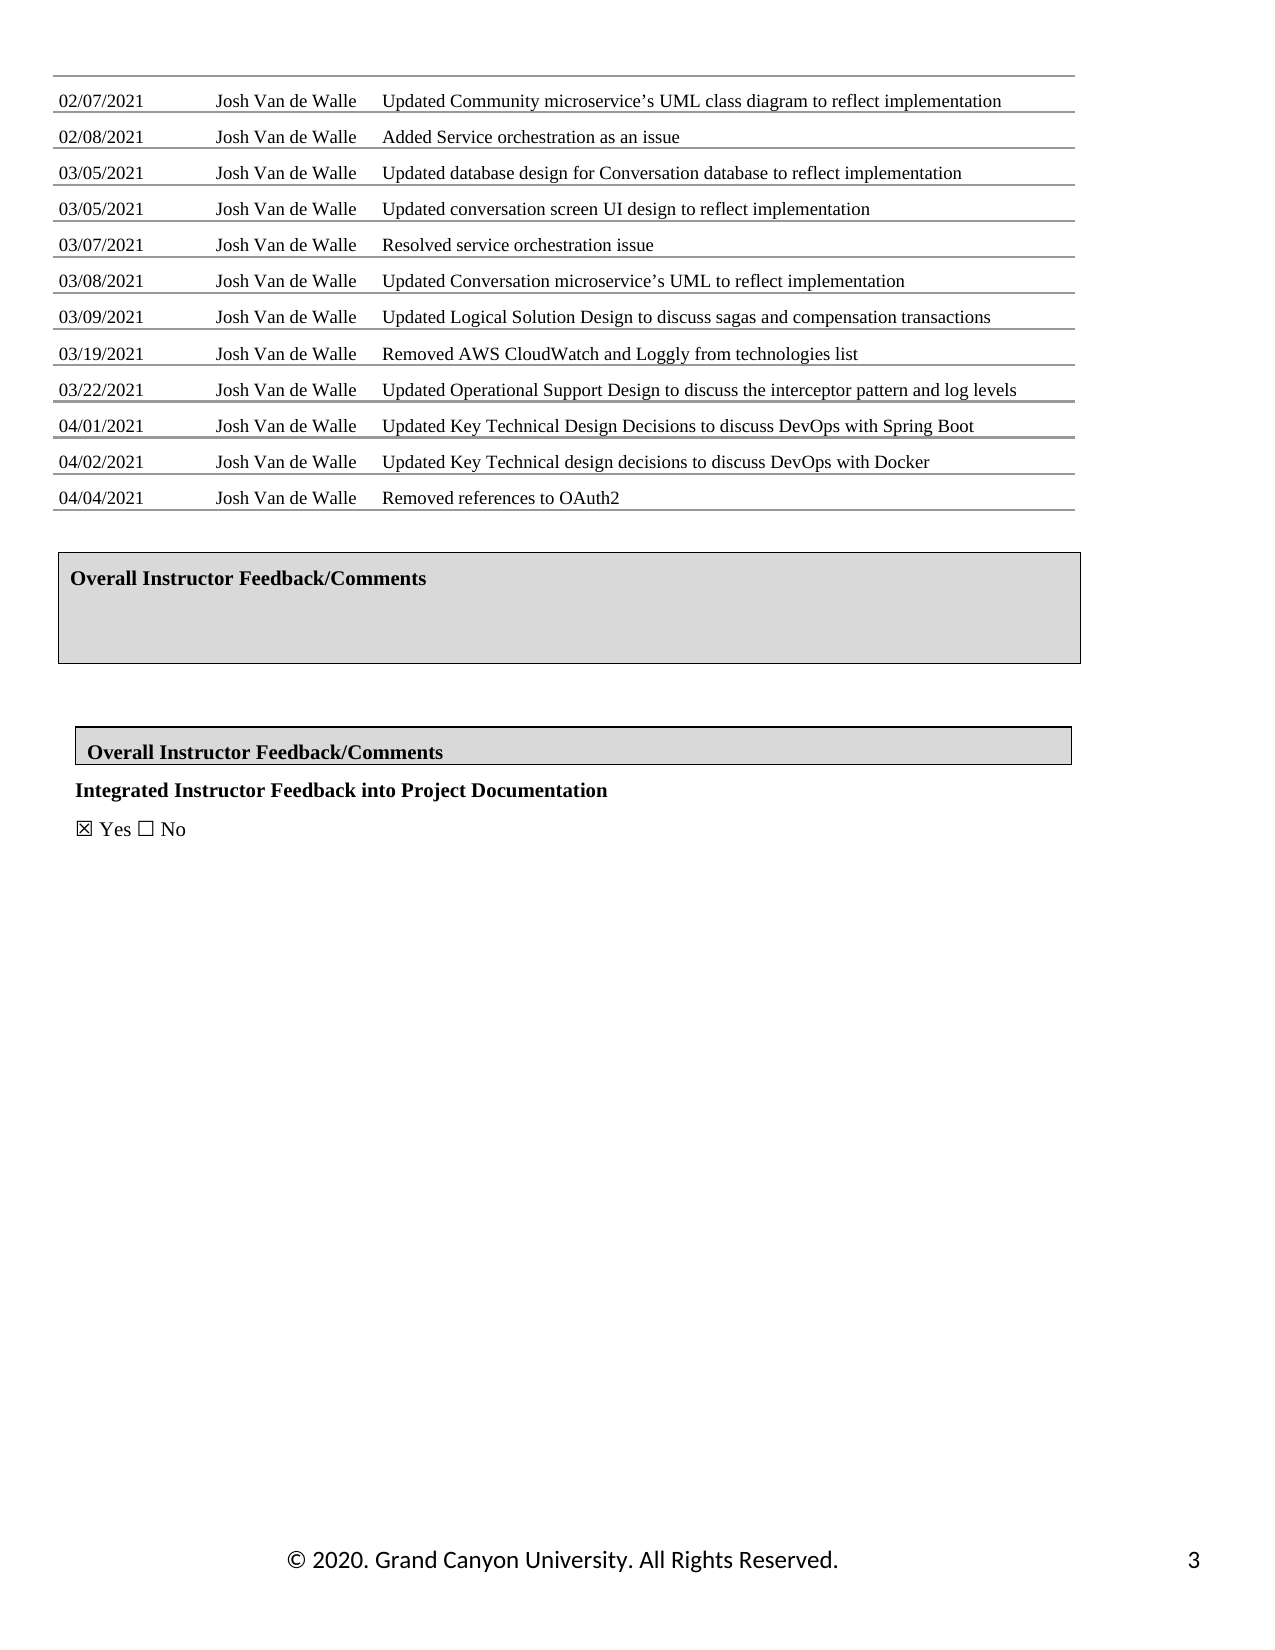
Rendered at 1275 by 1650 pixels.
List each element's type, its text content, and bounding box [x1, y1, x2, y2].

table_cell Josh Van de Walle [210, 258, 376, 292]
table_cell Updated database design for Conversation database to reflect implementation [376, 149, 1075, 183]
table_cell 02/07/2021 [53, 77, 210, 111]
table_cell Josh Van de Walle [210, 475, 376, 509]
table_cell Updated Logical Solution Design to discuss sagas and compensation transactions [376, 294, 1075, 328]
table_cell Josh Van de Walle [210, 77, 376, 111]
table_cell Josh Van de Walle [210, 294, 376, 328]
table_cell Updated Key Technical Design Decisions to discuss DevOps with Spring Boot [376, 403, 1075, 436]
table_cell Josh Van de Walle [210, 403, 376, 436]
table_cell 03/05/2021 [53, 186, 210, 219]
table_header Overall Instructor Feedback/Comments [59, 553, 1080, 663]
table_cell Updated conversation screen UI design to reflect implementation [376, 186, 1075, 219]
table_cell Josh Van de Walle [210, 186, 376, 219]
table_cell Josh Van de Walle [210, 149, 376, 183]
table_cell 03/19/2021 [53, 330, 210, 364]
table_header Overall Instructor Feedback/Comments [76, 728, 1071, 764]
table_cell Updated Operational Support Design to discuss the interceptor pattern and log levels [376, 366, 1075, 400]
table_cell 03/09/2021 [53, 294, 210, 328]
table_cell Josh Van de Walle [210, 113, 376, 147]
table_cell Removed references to OAuth2 [376, 475, 1075, 509]
table_cell Updated Key Technical design decisions to discuss DevOps with Docker [376, 439, 1075, 473]
table_cell Removed AWS CloudWatch and Loggly from technologies list [376, 330, 1075, 364]
table_cell Josh Van de Walle [210, 366, 376, 400]
table_cell Josh Van de Walle [210, 222, 376, 256]
table_cell 04/02/2021 [53, 439, 210, 473]
table_cell 03/08/2021 [53, 258, 210, 292]
text Integrated Instructor Feedback into Project Documentation [75, 777, 1200, 802]
table_cell Updated Conversation microservice’s UML to reflect implementation [376, 258, 1075, 292]
text Yes No [75, 814, 1200, 842]
table_cell Updated Community microservice’s UML class diagram to reflect implementation [376, 77, 1075, 111]
table_cell 03/22/2021 [53, 366, 210, 400]
table_cell Josh Van de Walle [210, 330, 376, 364]
table_cell Resolved service orchestration issue [376, 222, 1075, 256]
table_cell 03/05/2021 [53, 149, 210, 183]
table_cell 04/01/2021 [53, 403, 210, 436]
table_cell 03/07/2021 [53, 222, 210, 256]
table_cell Josh Van de Walle [210, 439, 376, 473]
table_cell 04/04/2021 [53, 475, 210, 509]
table_cell 02/08/2021 [53, 113, 210, 147]
table_cell Added Service orchestration as an issue [376, 113, 1075, 147]
